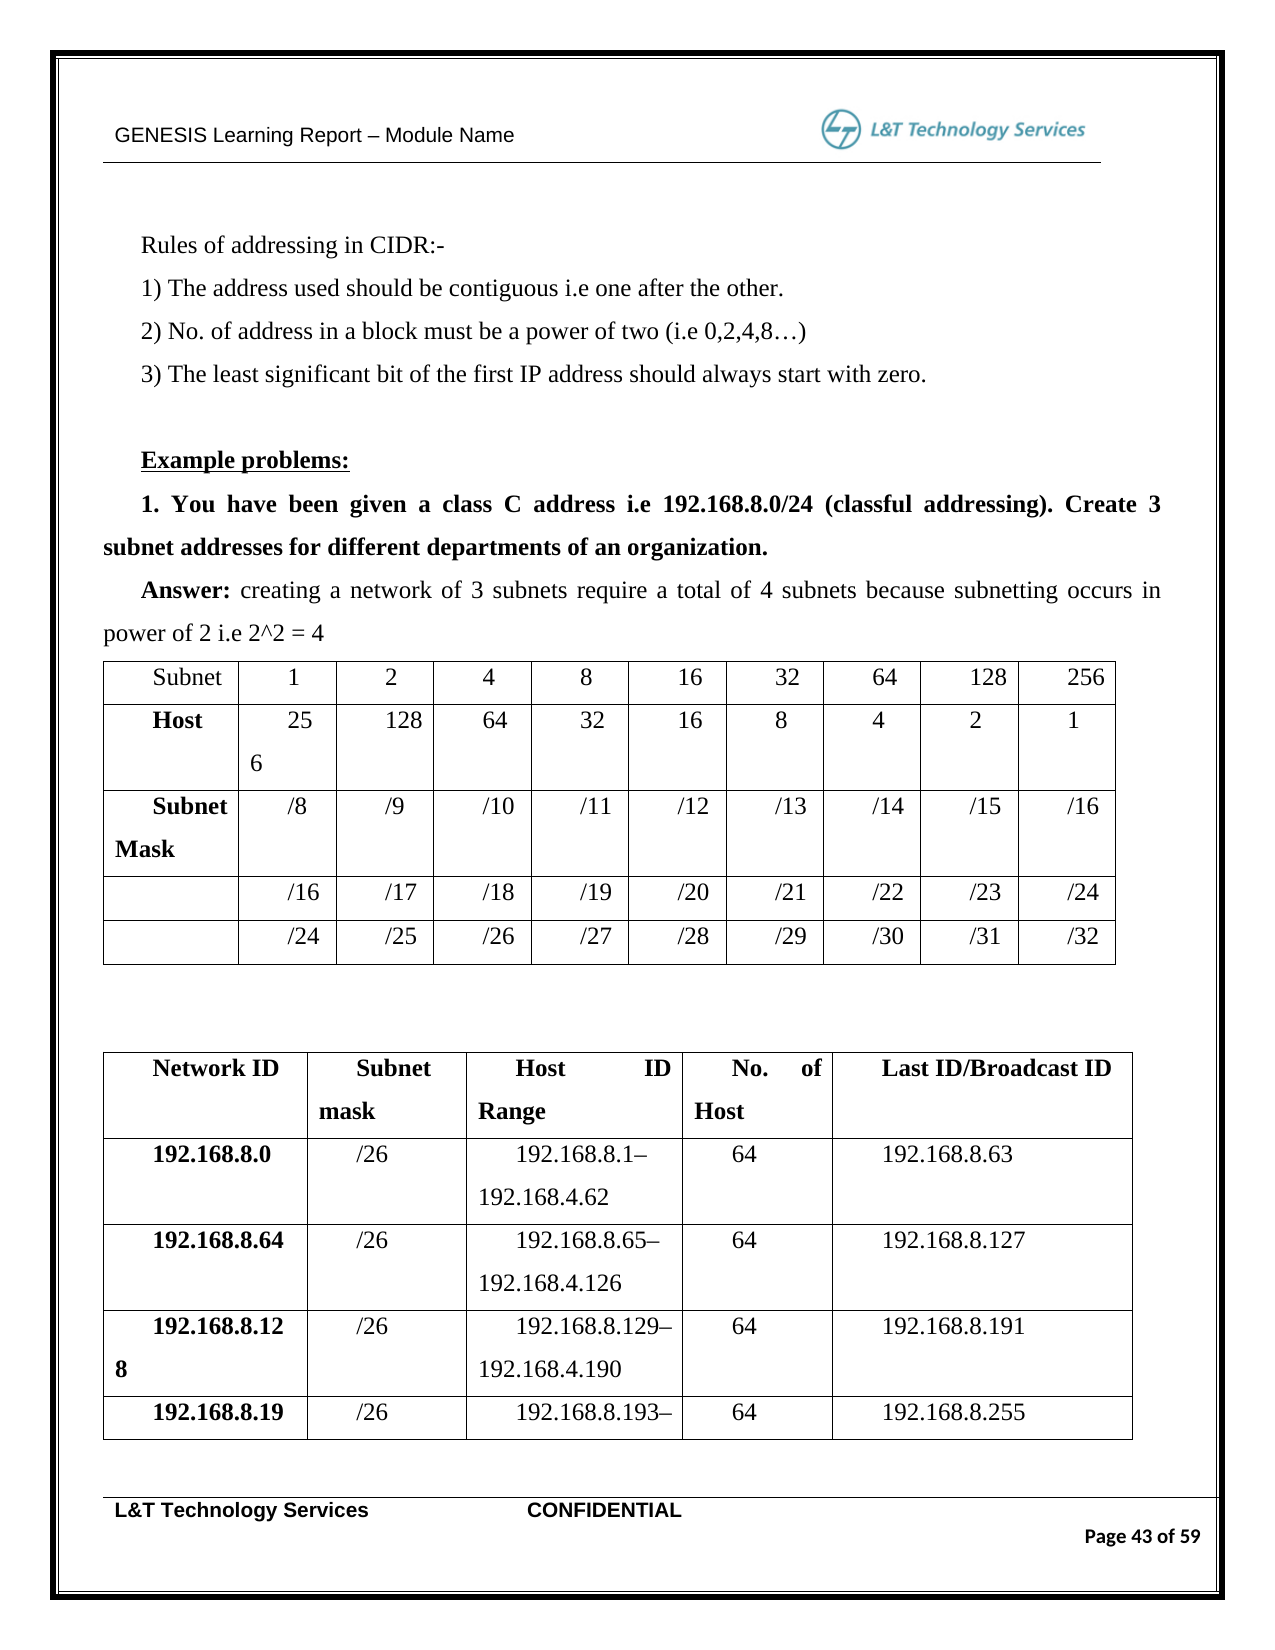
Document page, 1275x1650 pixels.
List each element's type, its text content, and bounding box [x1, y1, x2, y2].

table_cell /26 [434, 921, 531, 964]
table_cell /10 [434, 791, 531, 876]
table_cell /23 [921, 877, 1018, 920]
table_cell /20 [629, 877, 726, 920]
table_cell Subnet Mask [104, 791, 238, 876]
table_cell /8 [239, 791, 336, 876]
table_cell /25 [337, 921, 433, 964]
table_header 256 [1019, 662, 1115, 704]
text 2) No. of address in a block must be a power of two (i.e 0,2,4,8…) [103, 316, 1162, 345]
table_header Last ID/Broadcast ID [833, 1053, 1132, 1138]
table_cell /11 [532, 791, 628, 876]
table_cell 64 [683, 1311, 832, 1396]
table_header No. of Host [683, 1053, 832, 1138]
table_cell /18 [434, 877, 531, 920]
table_cell /16 [1019, 791, 1115, 876]
table_header 8 [532, 662, 628, 704]
table_cell [104, 877, 238, 920]
table_header 128 [921, 662, 1018, 704]
table_cell 192.168.8.127 [833, 1225, 1132, 1310]
table_cell /27 [532, 921, 628, 964]
table_cell 192.168.8.1– 192.168.4.62 [467, 1139, 682, 1224]
table_cell /21 [727, 877, 823, 920]
table_header Network ID [104, 1053, 307, 1138]
table_cell /30 [824, 921, 920, 964]
table_cell 192.168.8.129– 192.168.4.190 [467, 1311, 682, 1396]
table_cell /15 [921, 791, 1018, 876]
text 1. You have been given a class C address i.e 192.168.8.0/24 (classful addressing). Create 3 subnet addresses for different departments of an organization. [103, 489, 1162, 561]
table_cell 64 [683, 1397, 832, 1439]
table_cell /32 [1019, 921, 1115, 964]
table_cell 256 [239, 705, 336, 790]
table_header 16 [629, 662, 726, 704]
table_cell 4 [824, 705, 920, 790]
table_cell /12 [629, 791, 726, 876]
table_cell 192.168.8.65– 192.168.4.126 [467, 1225, 682, 1310]
table_cell [104, 921, 238, 964]
table_cell 8 [727, 705, 823, 790]
table_cell /14 [824, 791, 920, 876]
table_header 64 [824, 662, 920, 704]
table_header 4 [434, 662, 531, 704]
table_cell /13 [727, 791, 823, 876]
table_cell 192.168.8.192 [104, 1397, 307, 1439]
table_cell 192.168.8.128 [104, 1311, 307, 1396]
table_cell /22 [824, 877, 920, 920]
table_cell 192.168.8.255 [833, 1397, 1132, 1439]
table_cell /26 [308, 1139, 466, 1224]
table_cell 192.168.8.191 [833, 1311, 1132, 1396]
table_cell 64 [434, 705, 531, 790]
text Rules of addressing in CIDR:- [103, 230, 1162, 259]
text Example problems: [103, 446, 1162, 474]
table_cell /26 [308, 1225, 466, 1310]
text 1) The address used should be contiguous i.e one after the other. [103, 273, 1162, 302]
table_header Subnet [104, 662, 238, 704]
table_cell /26 [308, 1311, 466, 1396]
table_cell /24 [239, 921, 336, 964]
table_header Subnet mask [308, 1053, 466, 1138]
table_cell /29 [727, 921, 823, 964]
text 3) The least significant bit of the first IP address should always start with zero. [103, 359, 1162, 388]
table_cell /31 [921, 921, 1018, 964]
table_cell /17 [337, 877, 433, 920]
table_cell 64 [683, 1225, 832, 1310]
text Answer: creating a network of 3 subnets require a total of 4 subnets because subnetting occurs in power of 2 i.e 2^2 = 4 [103, 575, 1162, 647]
table_header Host ID Range [467, 1053, 682, 1138]
table_cell 192.168.8.64 [104, 1225, 307, 1310]
table_cell 192.168.8.0 [104, 1139, 307, 1224]
table_header 2 [337, 662, 433, 704]
table_cell 128 [337, 705, 433, 790]
table_cell /16 [239, 877, 336, 920]
table_cell 64 [683, 1139, 832, 1224]
table_cell 192.168.8.63 [833, 1139, 1132, 1224]
table_cell 16 [629, 705, 726, 790]
table_header 32 [727, 662, 823, 704]
table_cell /9 [337, 791, 433, 876]
table_cell 2 [921, 705, 1018, 790]
table_cell 32 [532, 705, 628, 790]
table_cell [467, 1397, 682, 1439]
table_cell /19 [532, 877, 628, 920]
table_cell Host [104, 705, 238, 790]
table_cell /28 [629, 921, 726, 964]
table_header 1 [239, 662, 336, 704]
table_cell /26 [308, 1397, 466, 1439]
table_cell 1 [1019, 705, 1115, 790]
table_cell /24 [1019, 877, 1115, 920]
